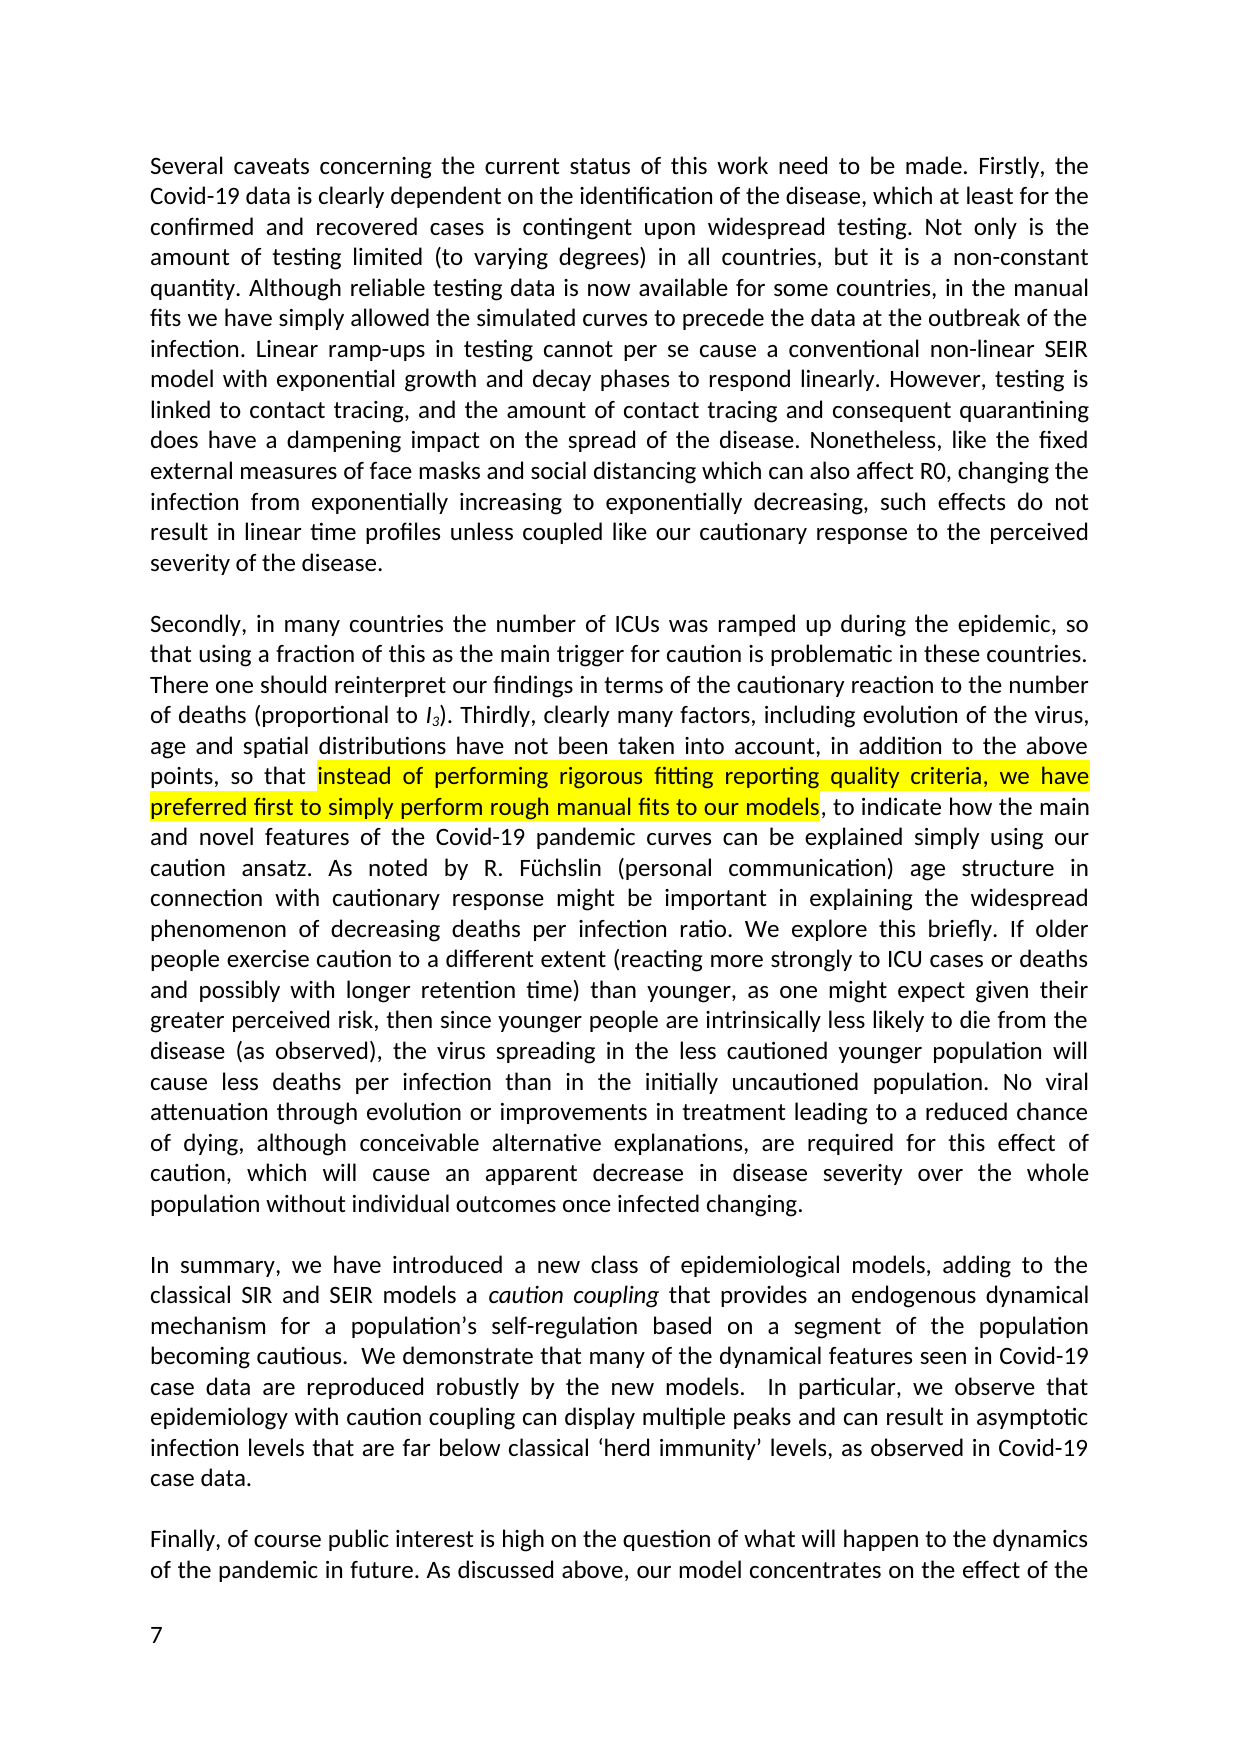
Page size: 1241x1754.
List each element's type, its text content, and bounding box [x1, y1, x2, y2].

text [150, 1523, 1090, 1584]
text In summary, we have introduced a new class of epidemiological models, adding to the classical SIR and SEIR models a caution coupling that provides an endogenous dynamical mechanism for a population’s self-regulation based on a segment of the population becoming cautious. We demonstrate that many of the dynamical features seen in Covid-19 case data are reproduced robustly by the new models. In particular, we observe that epidemiology with caution coupling can display multiple peaks and can result in asymptotic infection levels that are far below classical ‘herd immunity’ levels, as observed in Covid-19 case data. [150, 1249, 1090, 1493]
text Secondly, in many countries the number of ICUs was ramped up during the epidemic, so that using a fraction of this as the main trigger for caution is problematic in these countries. There one should reinterpret our findings in terms of the cautionary reaction to the number of deaths (proportional to I3). Thirdly, clearly many factors, including evolution of the virus, age and spatial distributions have not been taken into account, in addition to the above points, so that instead of performing rigorous fitting reporting quality criteria, we have preferred first to simply perform rough manual fits to our models, to indicate how the main and novel features of the Covid-19 pandemic curves can be explained simply using our caution ansatz. As noted by R. Füchslin (personal communication) age structure in connection with cautionary response might be important in explaining the widespread phenomenon of decreasing deaths per infection ratio. We explore this briefly. If older people exercise caution to a different extent (reacting more strongly to ICU cases or deaths and possibly with longer retention time) than younger, as one might expect given their greater perceived risk, then since younger people are intrinsically less likely to die from the disease (as observed), the virus spreading in the less cautioned younger population will cause less deaths per infection than in the initially uncautioned population. No viral attenuation through evolution or improvements in treatment leading to a reduced chance of dying, although conceivable alternative explanations, are required for this effect of caution, which will cause an apparent decrease in disease severity over the whole population without individual outcomes once infected changing. [150, 608, 1090, 791]
text Several caveats concerning the current status of this work need to be made. Firstly, the Covid-19 data is clearly dependent on the identification of the disease, which at least for the confirmed and recovered cases is contingent upon widespread testing. Not only is the amount of testing limited (to varying degrees) in all countries, but it is a non-constant quantity. Although reliable testing data is now available for some countries, in the manual fits we have simply allowed the simulated curves to precede the data at the outbreak of the infection. Linear ramp-ups in testing cannot per se cause a conventional non-linear SEIR model with exponential growth and decay phases to respond linearly. However, testing is linked to contact tracing, and the amount of contact tracing and consequent quarantining does have a dampening impact on the spread of the disease. Nonetheless, like the fixed external measures of face masks and social distancing which can also affect R0, changing the infection from exponentially increasing to exponentially decreasing, such effects do not result in linear time profiles unless coupled like our cautionary response to the perceived severity of the disease. [150, 150, 1090, 577]
text Secondly, in many countries the number of ICUs was ramped up during the epidemic, so that using a fraction of this as the main trigger for caution is problematic in these countries. There one should reinterpret our findings in terms of the cautionary reaction to the number of deaths (proportional to I3). Thirdly, clearly many factors, including evolution of the virus, age and spatial distributions have not been taken into account, in addition to the above points, so that instead of performing rigorous fitting reporting quality criteria, we have preferred first to simply perform rough manual fits to our models, to indicate how the main and novel features of the Covid-19 pandemic curves can be explained simply using our caution ansatz. As noted by R. Füchslin (personal communication) age structure in connection with cautionary response might be important in explaining the widespread phenomenon of decreasing deaths per infection ratio. We explore this briefly. If older people exercise caution to a different extent (reacting more strongly to ICU cases or deaths and possibly with longer retention time) than younger, as one might expect given their greater perceived risk, then since younger people are intrinsically less likely to die from the disease (as observed), the virus spreading in the less cautioned younger population will cause less deaths per infection than in the initially uncautioned population. No viral attenuation through evolution or improvements in treatment leading to a reduced chance of dying, although conceivable alternative explanations, are required for this effect of caution, which will cause an apparent decrease in disease severity over the whole population without individual outcomes once infected changing. [150, 791, 1090, 1218]
